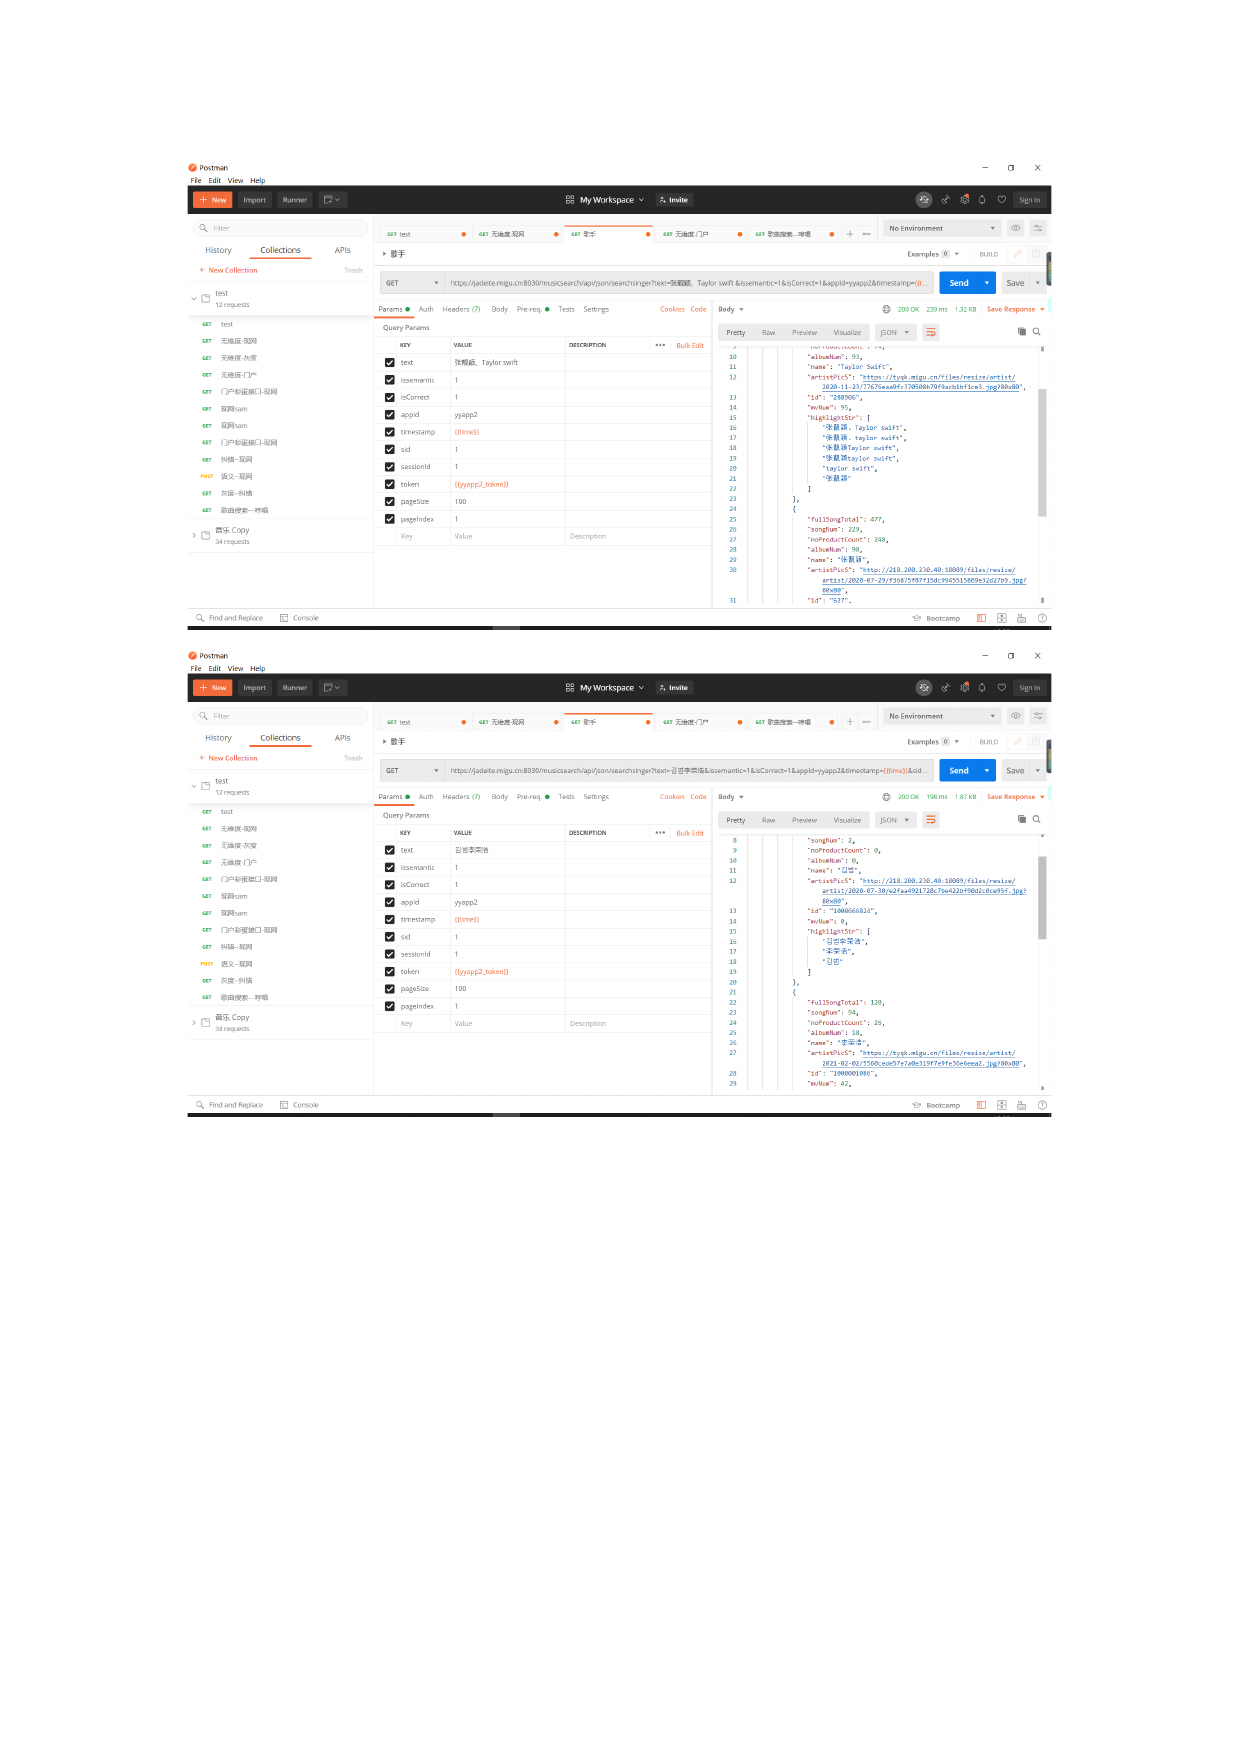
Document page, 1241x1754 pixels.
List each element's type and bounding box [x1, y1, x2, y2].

picture [187, 649, 1052, 1117]
picture [187, 162, 1052, 630]
